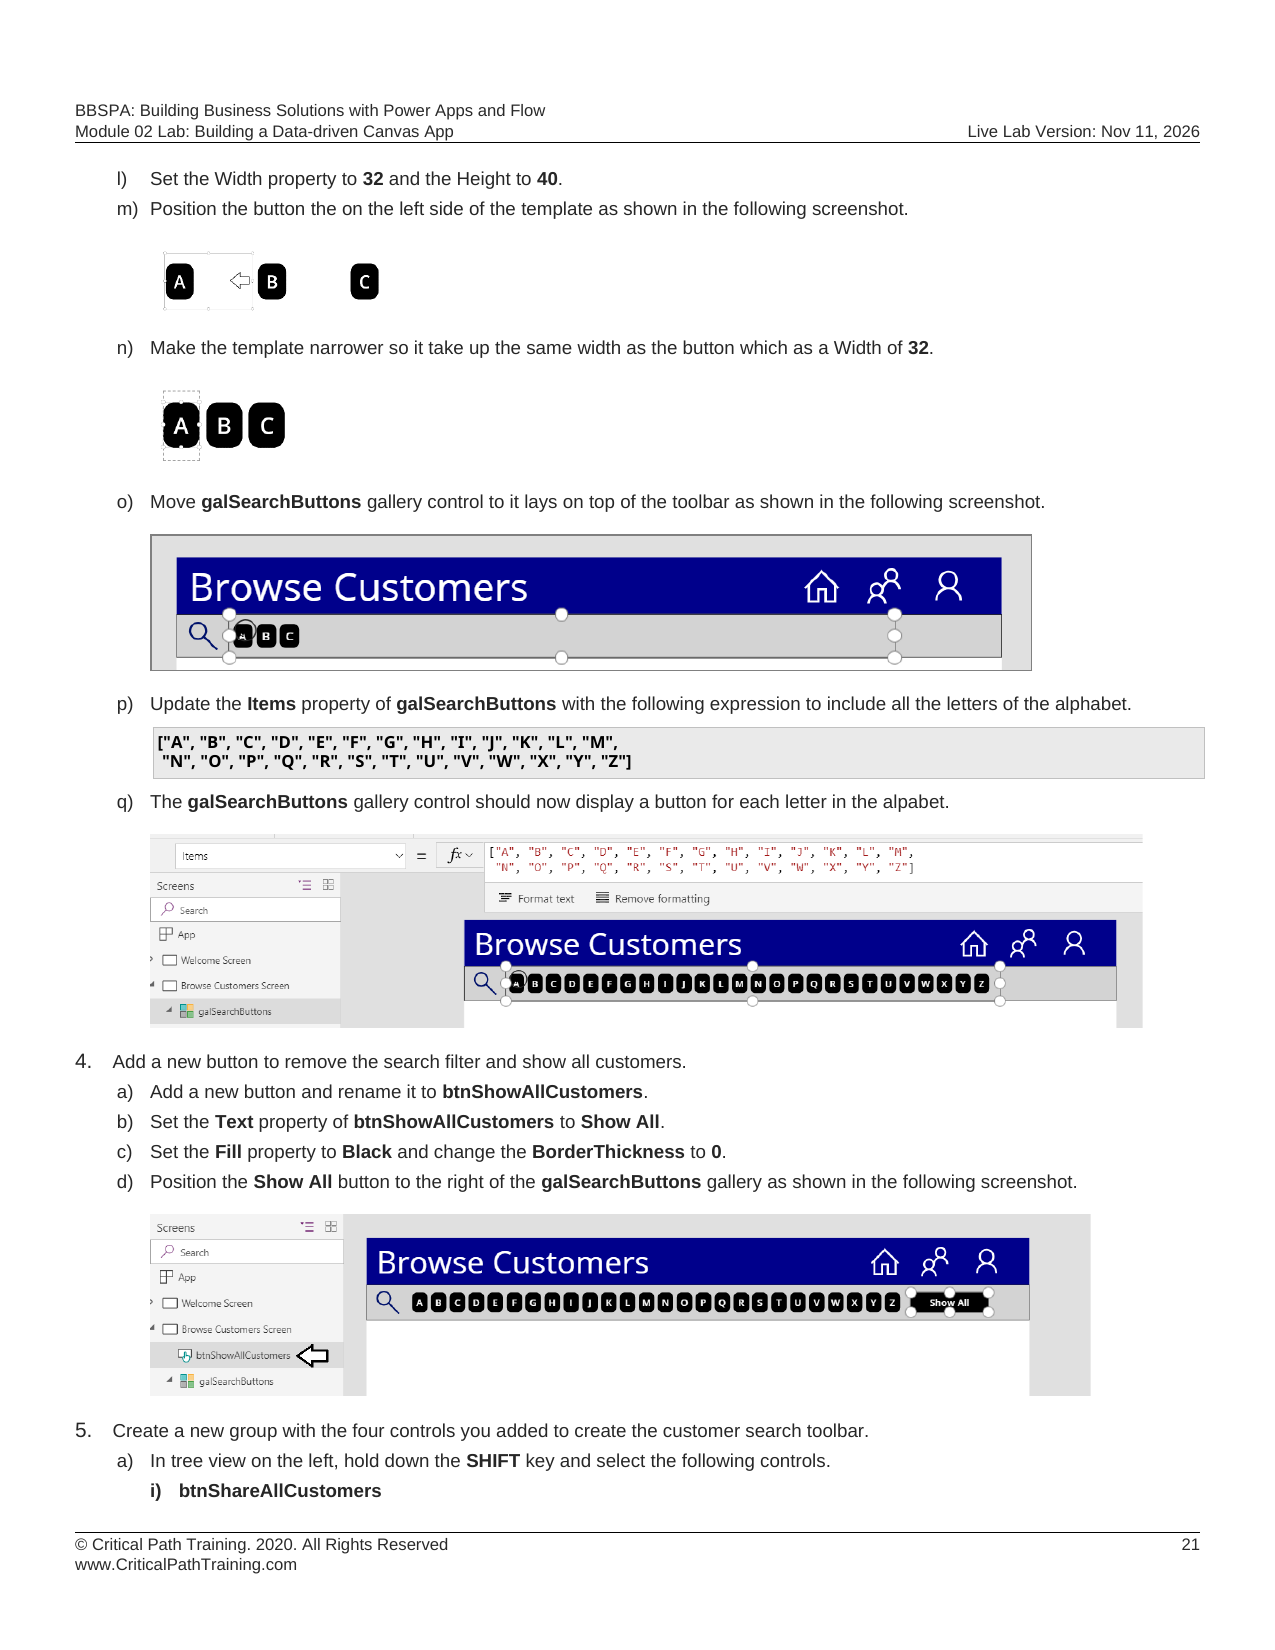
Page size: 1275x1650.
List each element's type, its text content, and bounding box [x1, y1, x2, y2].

text Create a new group with the four controls you added to create the customer search toolbar. [75, 1417, 1200, 1441]
text ["A", "B", "C", "D", "E", "F", "G", "H", "I", "J", "K", "L", "M", "N", "O", "P", "Q", "R", "S", "T", "U", "V", "W", "X", "Y", "Z"] [154, 728, 1204, 778]
text Update the Items property of galSearchButtons with the following expression to include all the letters of the alphabet. [117, 693, 1200, 715]
text Position the button the on the left side of the template as shown in the following screenshot. [117, 198, 1200, 219]
text Set the Text property of btnShowAllCustomers to Show All. [117, 1111, 1200, 1133]
text btnShareAllCustomers [150, 1480, 1200, 1501]
text Move galSearchButtons gallery control to it lays on top of the toolbar as shown in the following screenshot. [117, 491, 1200, 512]
text Add a new button and rename it to btnShowAllCustomers. [117, 1081, 1200, 1103]
picture [150, 380, 287, 469]
text Add a new button to remove the search filter and show all customers. [75, 1049, 1200, 1073]
text Make the template narrower so it take up the same width as the button which as a Width of 32. [117, 337, 1200, 358]
text The galSearchButtons gallery control should now display a button for each letter in the alpabet. [117, 791, 1200, 812]
text Set the Fill property to Black and change the BorderThickness to 0. [117, 1141, 1200, 1163]
text In tree view on the left, hold down the SHIFT key and select the following controls. [117, 1450, 1200, 1471]
text Position the Show All button to the right of the galSearchButtons gallery as shown in the following screenshot. [117, 1171, 1200, 1193]
text Set the Width property to 32 and the Height to 40. [117, 168, 1200, 189]
picture [152, 536, 1031, 670]
picture [150, 1214, 1091, 1396]
picture [150, 834, 1143, 1028]
picture [150, 241, 388, 315]
